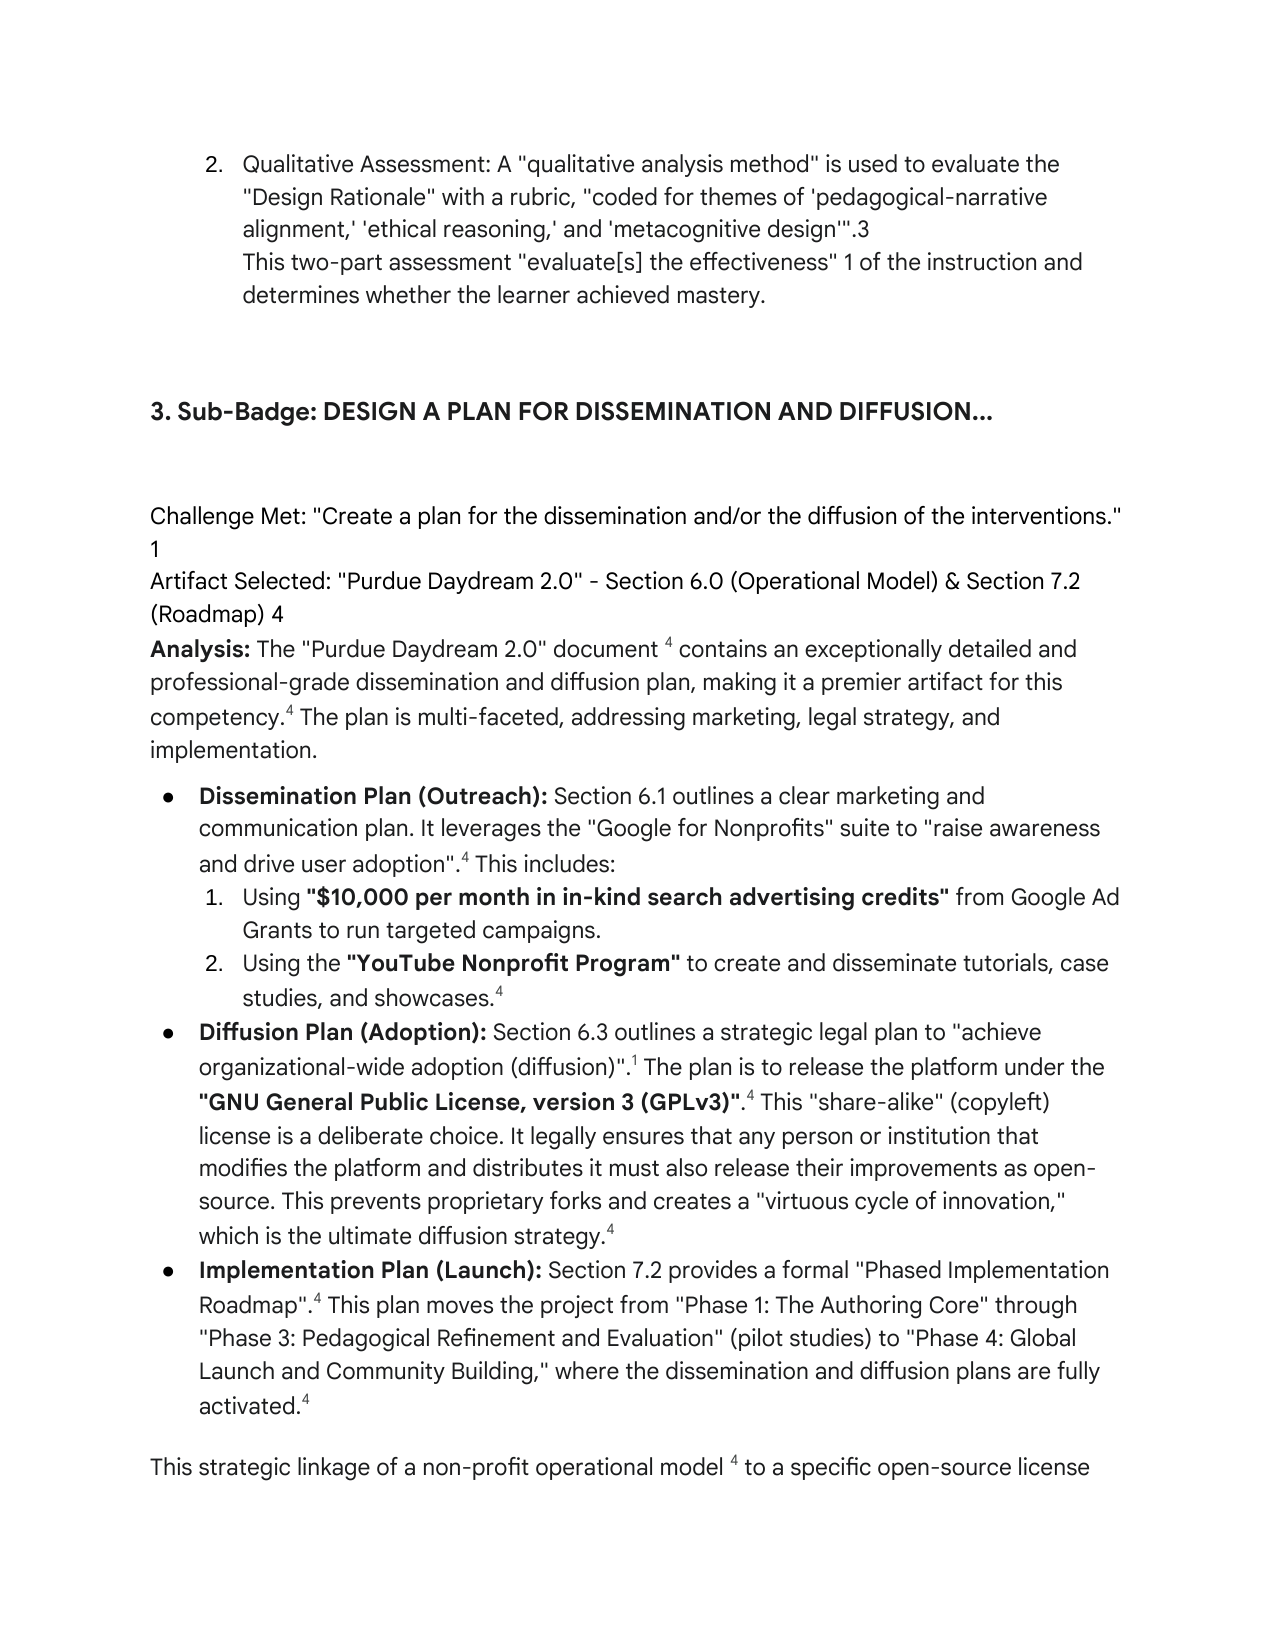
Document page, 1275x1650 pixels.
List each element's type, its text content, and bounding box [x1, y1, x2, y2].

list Dissemination Plan (Outreach): Section 6.1 outlines a clear marketing and communication plan. It leverages the "Google for Nonprofits" suite to "raise awareness and drive user adoption".4 This includes: [161, 782, 1125, 879]
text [150, 1451, 1125, 1483]
list Diffusion Plan (Adoption): Section 6.3 outlines a strategic legal plan to "achieve organizational-wide adoption (diffusion)".1 The plan is to release the platform under the "GNU General Public License, version 3 (GPLv3)".4 This "share-alike" (copyleft) license is a deliberate choice. It legally ensures that any person or institution that modifies the platform and distributes it must also release their improvements as open-source. This prevents proprietary forks and creates a "virtuous cycle of innovation," which is the ultimate diffusion strategy.4 [161, 1018, 1125, 1252]
text Artifact Selected: "Purdue Daydream 2.0" - Section 6.0 (Operational Model) & Section 7.2 (Roadmap) 4 [150, 568, 1125, 629]
list Using "$10,000 per month in in-kind search advertising credits" from Google Ad Grants to run targeted campaigns. [205, 883, 1125, 945]
list Qualitative Assessment: A "qualitative analysis method" is used to evaluate the "Design Rationale" with a rubric, "coded for themes of 'pedagogical-narrative alignment,' 'ethical reasoning,' and 'metacognitive design'".3 This two-part assessment "evaluate[s] the effectiveness" 1 of the instruction and determines whether the learner achieved mastery. [205, 150, 1125, 309]
text Analysis: The "Purdue Daydream 2.0" document 4 contains an exceptionally detailed and professional-grade dissemination and diffusion plan, making it a premier artifact for this competency.4 The plan is multi-faceted, addressing marketing, legal strategy, and implementation. [150, 633, 1125, 766]
list Implementation Plan (Launch): Section 7.2 provides a formal "Phased Implementation Roadmap".4 This plan moves the project from "Phase 1: The Authoring Core" through "Phase 3: Pedagogical Refinement and Evaluation" (pilot studies) to "Phase 4: Global Launch and Community Building," where the dissemination and diffusion plans are fully activated.4 [161, 1256, 1125, 1422]
list Using the "YouTube Nonprofit Program" to create and disseminate tutorials, case studies, and showcases.4 [205, 949, 1125, 1013]
subtitle 3. Sub-Badge: DESIGN A PLAN FOR DISSEMINATION AND DIFFUSION... [150, 396, 1125, 428]
text Challenge Met: "Create a plan for the dissemination and/or the diffusion of the interventions." 1 [150, 502, 1125, 564]
